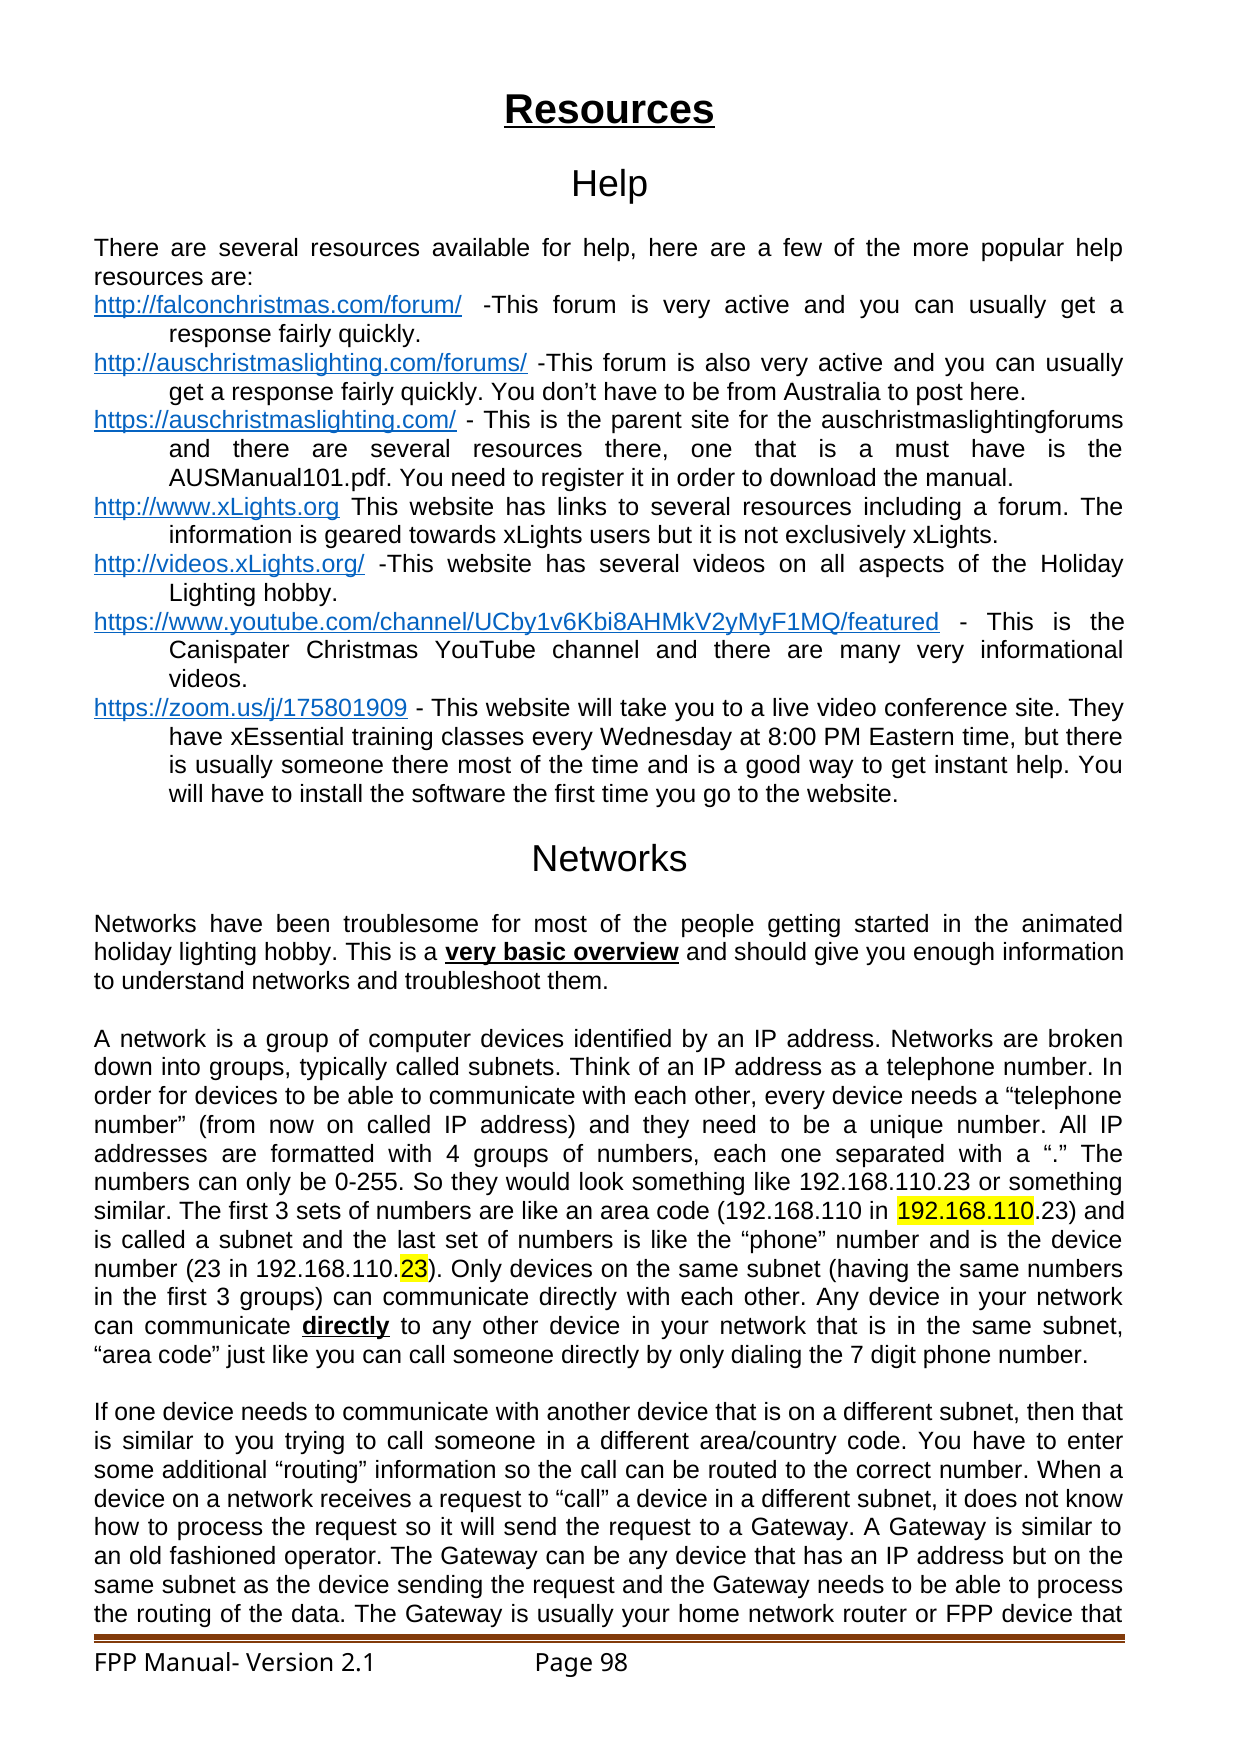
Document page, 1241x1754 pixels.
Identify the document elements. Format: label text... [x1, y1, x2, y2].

text http://auschristmaslighting.com/forums/ -This forum is also very active and you can usually get a response fairly quickly. You don’t have to be from Australia to post here. [94, 348, 1125, 405]
subtitle Networks [94, 837, 1125, 880]
text http://falconchristmas.com/forum/ -This forum is very active and you can usually get a response fairly quickly. [94, 290, 1125, 348]
text There are several resources available for help, here are a few of the more popular help resources are: [94, 233, 1125, 290]
text http://videos.xLights.org/ -This website has several videos on all aspects of the Holiday Lighting hobby. [94, 549, 1125, 607]
text https://zoom.us/j/175801909 - This website will take you to a live video conference site. They have xEssential training classes every Wednesday at 8:00 PM Eastern time, but there is usually someone there most of the time and is a good way to get instant help. You will have to install the software the first time you go to the website. [94, 693, 1125, 808]
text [94, 1397, 1125, 1627]
text https://auschristmaslighting.com/ - This is the parent site for the auschristmaslightingforums and there are several resources there, one that is a must have is the AUSManual101.pdf. You need to register it in order to download the manual. [94, 405, 1125, 492]
text https://www.youtube.com/channel/UCby1v6Kbi8AHMkV2yMyF1MQ/featured - This is the Canispater Christmas YouTube channel and there are many very informational videos. [94, 607, 1125, 693]
text A network is a group of computer devices identified by an IP address. Networks are broken down into groups, typically called subnets. Think of an IP address as a telephone number. In order for devices to be able to communicate with each other, every device needs a “telephone number” (from now on called IP address) and they need to be a unique number. All IP addresses are formatted with 4 groups of numbers, each one separated with a “.” The numbers can only be 0-255. So they would look something like 192.168.110.23 or something similar. The first 3 sets of numbers are like an area code (192.168.110 in 192.168.110.23) and is called a subnet and the last set of numbers is like the “phone” number and is the device number (23 in 192.168.110.23). Only devices on the same subnet (having the same numbers in the first 3 groups) can communicate directly with each other. Any device in your network can communicate directly to any other device in your network that is in the same subnet, “area code” just like you can call someone directly by only dialing the 7 digit phone number. [94, 1023, 1125, 1368]
subtitle Help [94, 161, 1125, 204]
subtitle Resources [94, 84, 1125, 132]
text http://www.xLights.org This website has links to several resources including a forum. The information is geared towards xLights users but it is not exclusively xLights. [94, 492, 1125, 549]
text Networks have been troublesome for most of the people getting started in the animated holiday lighting hobby. This is a very basic overview and should give you enough information to understand networks and troubleshoot them. [94, 908, 1125, 995]
